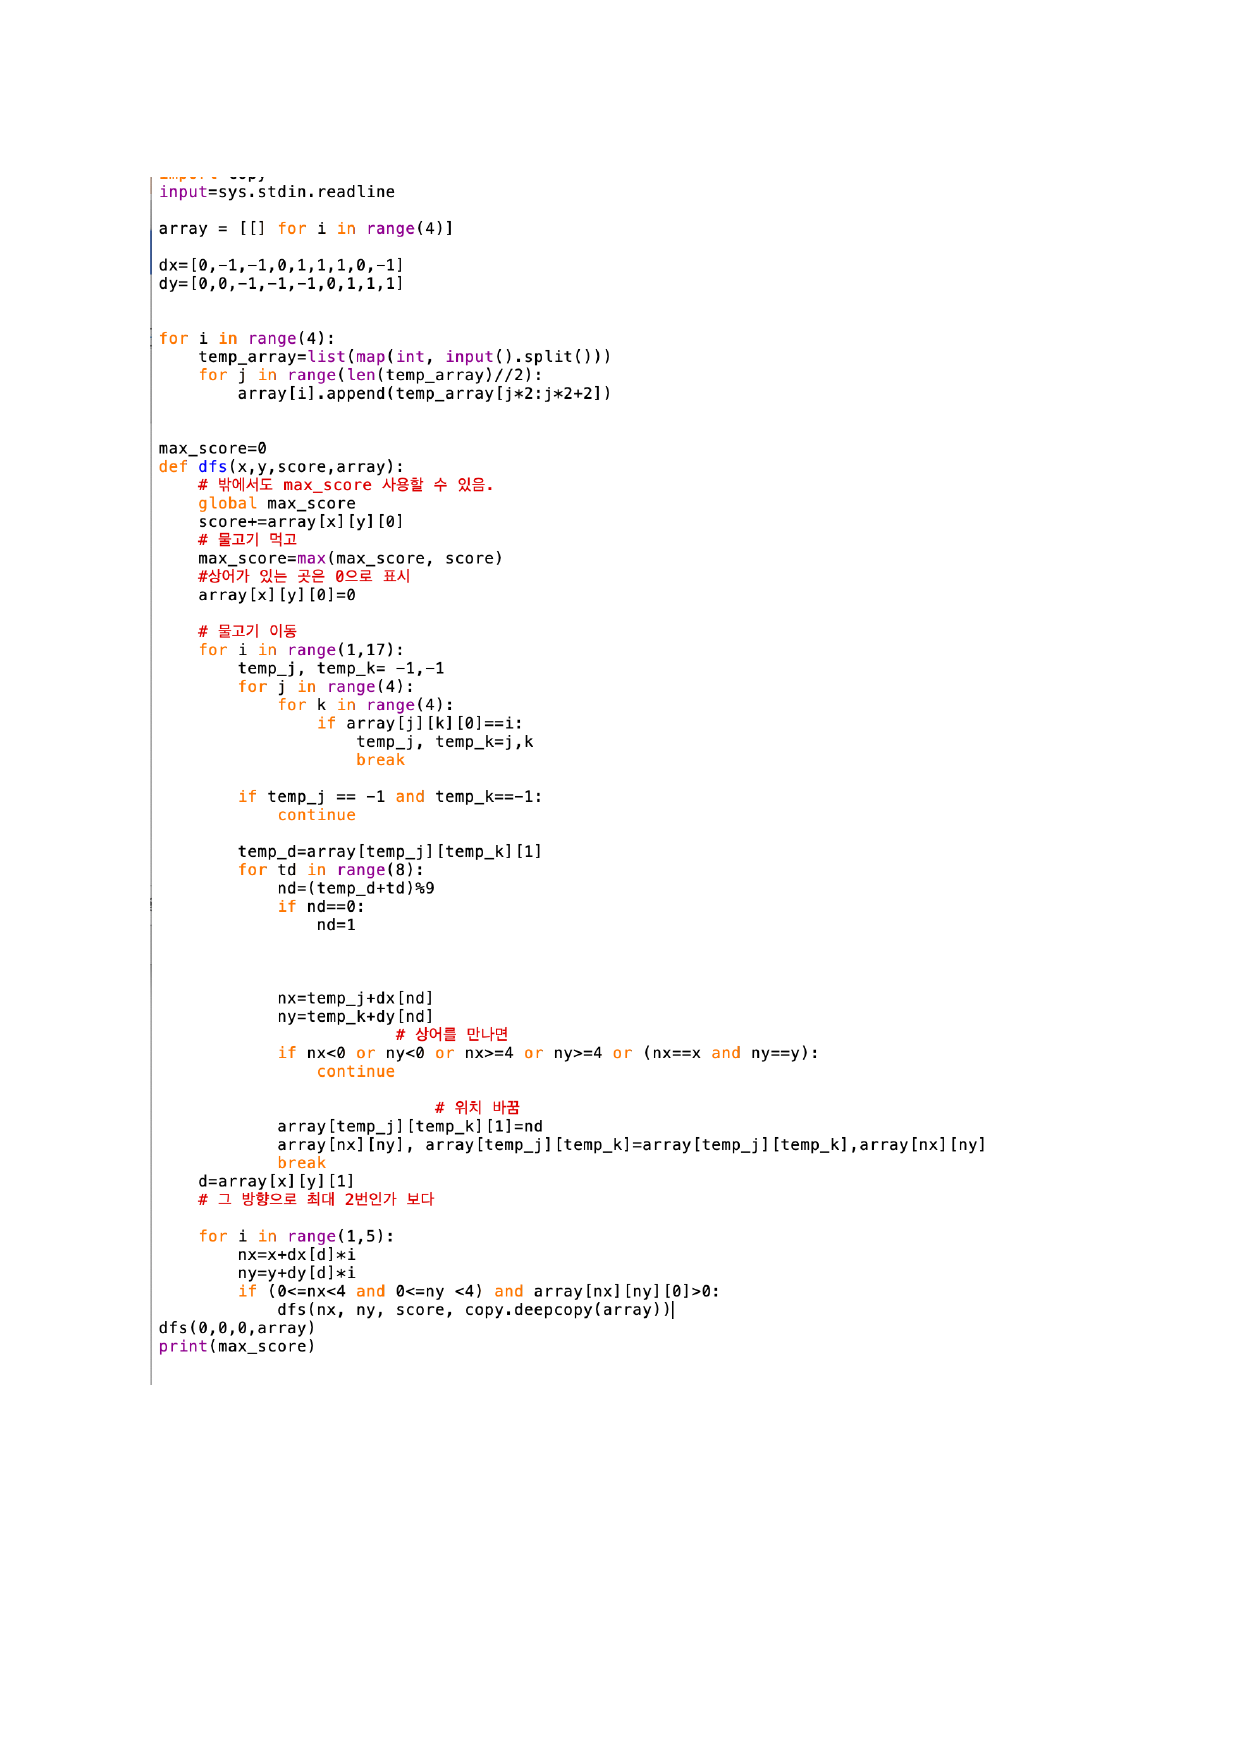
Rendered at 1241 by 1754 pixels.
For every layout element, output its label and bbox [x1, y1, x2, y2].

picture [150, 177, 1027, 1385]
